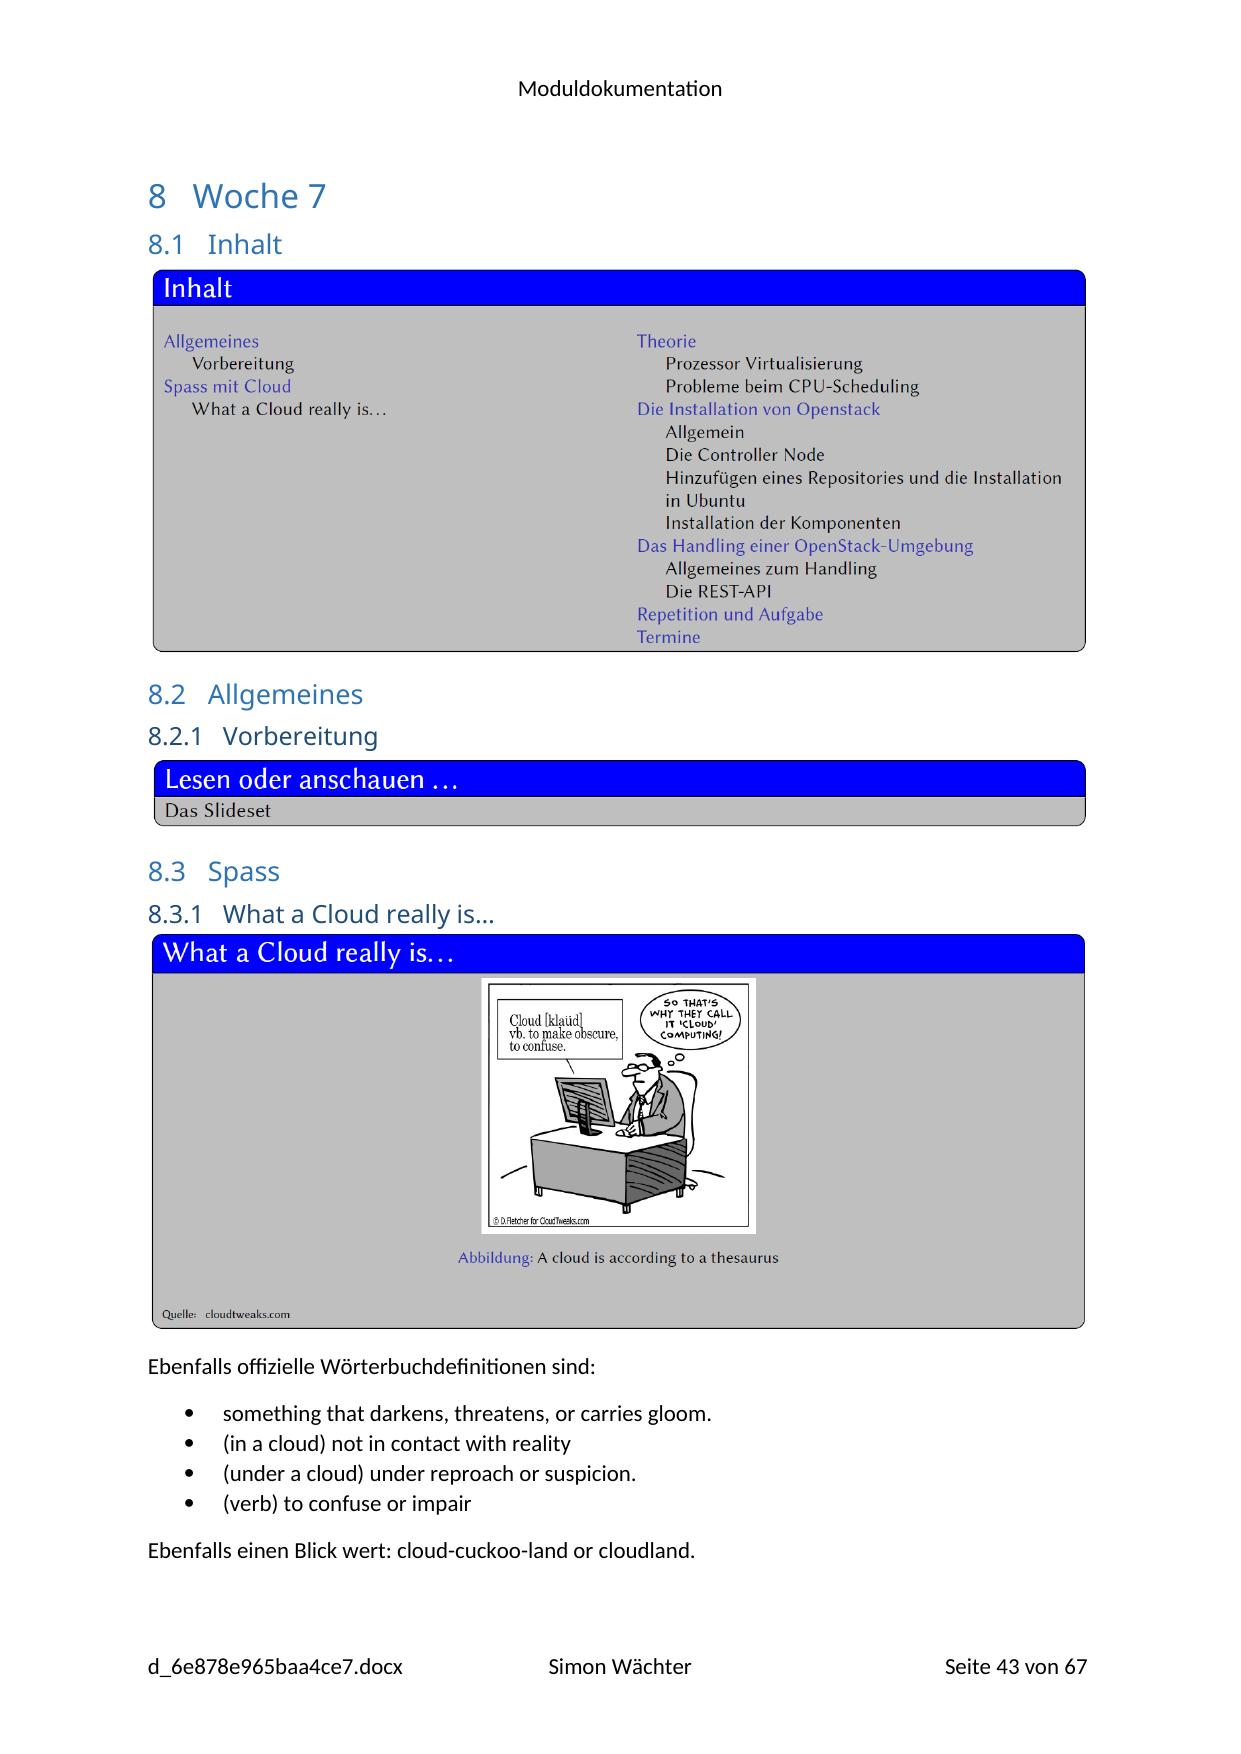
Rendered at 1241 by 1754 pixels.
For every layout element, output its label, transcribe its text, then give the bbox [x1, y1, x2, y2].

list something that darkens, threatens, or carries gloom. [185, 1399, 1093, 1427]
subtitle Woche 7 [148, 173, 1093, 218]
picture [147, 933, 1093, 1334]
subtitle Vorbereitung [148, 719, 1093, 753]
picture [147, 755, 1093, 834]
subtitle Inhalt [148, 226, 1093, 263]
subtitle Allgemeines [148, 675, 1093, 712]
list (verb) to confuse or impair [185, 1489, 1093, 1517]
list (in a cloud) not in contact with reality [185, 1429, 1093, 1457]
subtitle Spass [148, 852, 1093, 889]
subtitle What a Cloud really is… [148, 896, 1093, 930]
picture [147, 265, 1093, 657]
text Ebenfalls offizielle Wörterbuchdefinitionen sind: [148, 1352, 1093, 1380]
list (under a cloud) under reproach or suspicion. [185, 1459, 1093, 1487]
text Ebenfalls einen Blick wert: cloud-cuckoo-land or cloudland. [148, 1536, 1093, 1564]
